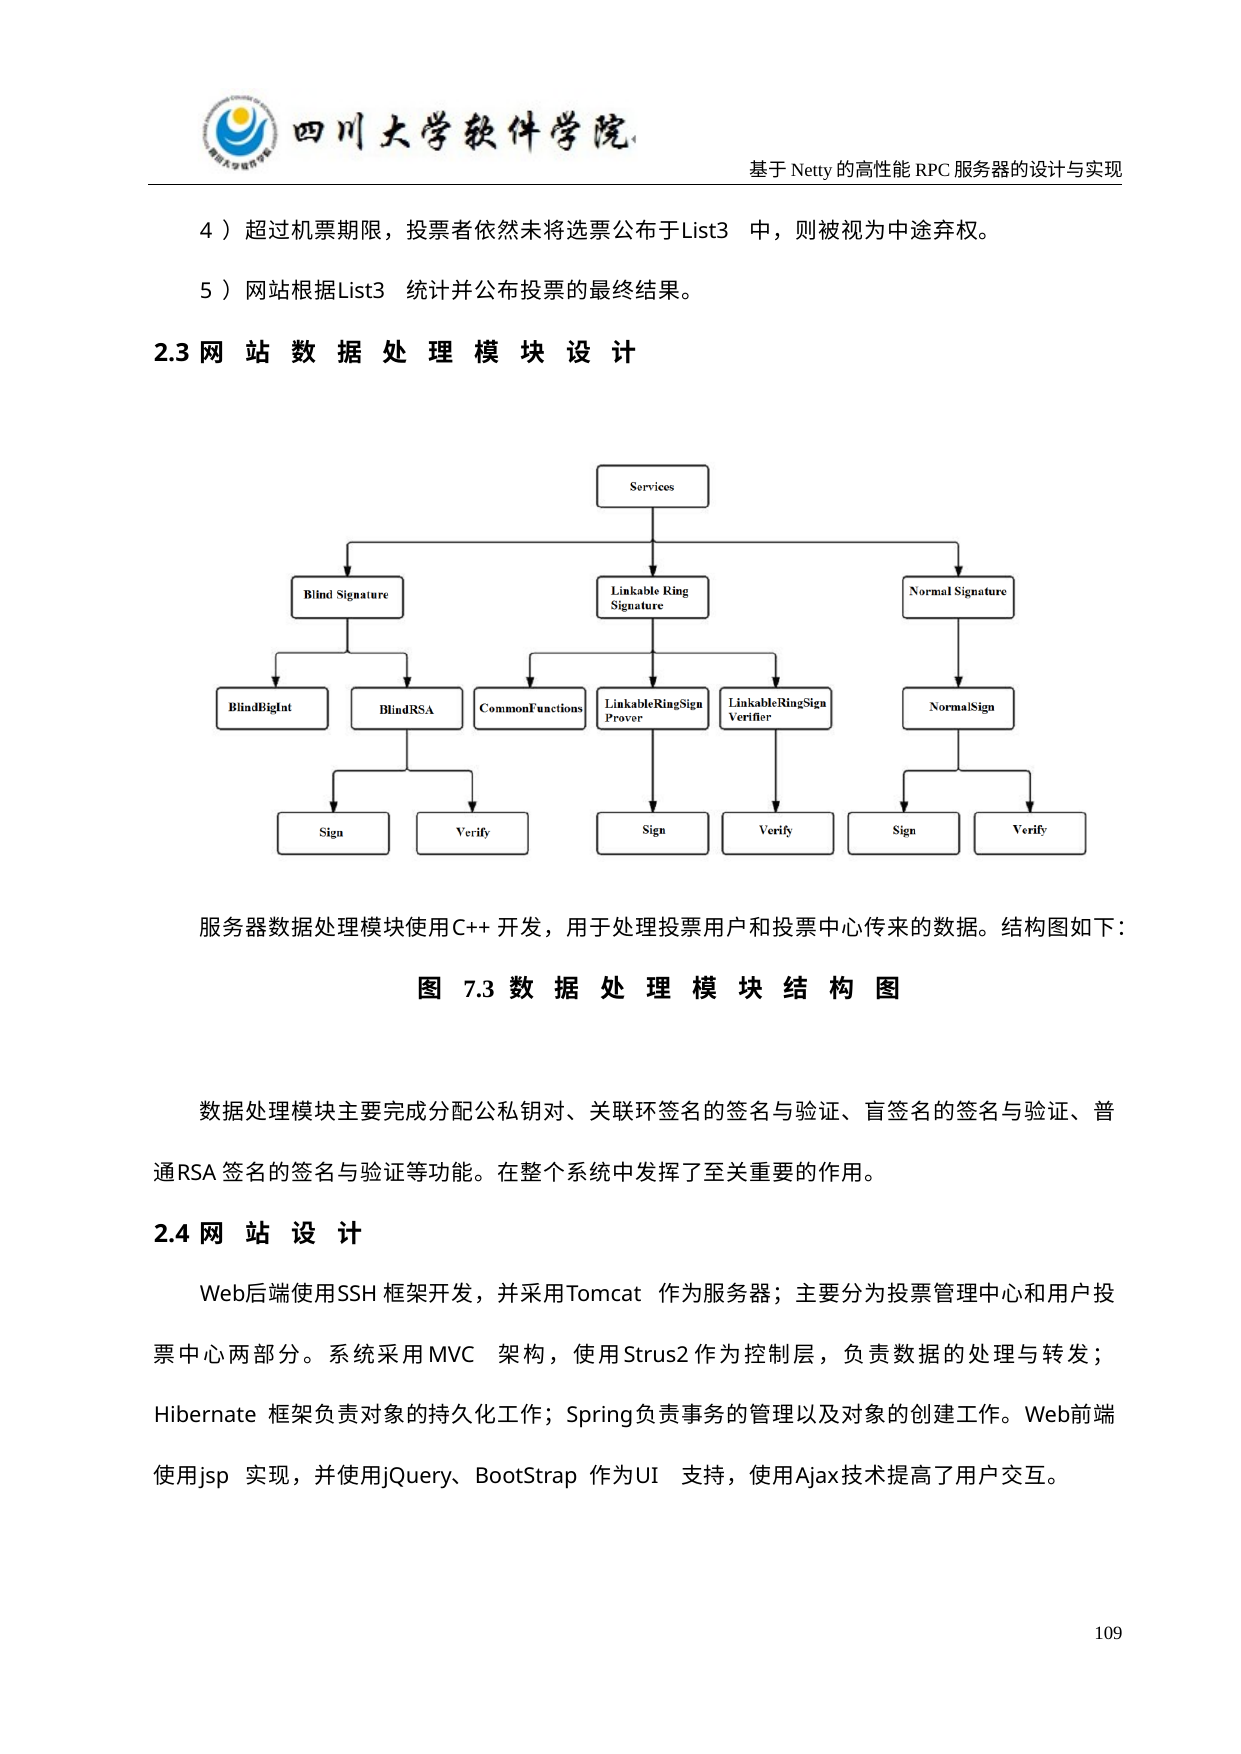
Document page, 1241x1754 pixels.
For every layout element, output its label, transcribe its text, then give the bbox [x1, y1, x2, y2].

text 图7.3 数据处理模块结构图 [154, 956, 1116, 1017]
text 2.4 网站设计 [154, 1201, 1116, 1262]
picture [197, 88, 639, 177]
text Web后端使用SSH框架开发，并采用Tomcat作为服务器；主要分为投票管理中心和用户投票中心两部分。系统采用MVC架构，使用Strus2作为控制层，负责数据的处理与转发；Hibernate框架负责对象的持久化工作；Spring负责事务的管理以及对象的创建工作。Web前端使用jsp实现，并使用jQuery、BootStrap作为UI支持，使用Ajax技术提高了用户交互。 [154, 1262, 1116, 1504]
text 5）网站根据List3统计并公布投票的最终结果。 [154, 259, 1116, 320]
text 2.3 网站数据处理模块设计 [154, 320, 1116, 380]
text 4）超过机票期限，投票者依然未将选票公布于List3中，则被视为中途弃权。 [154, 198, 1116, 259]
text 数据处理模块主要完成分配公私钥对、关联环签名的签名与验证、盲签名的签名与验证、普通RSA签名的签名与验证等功能。在整个系统中发挥了至关重要的作用。 [154, 1080, 1116, 1201]
picture [203, 433, 1111, 880]
